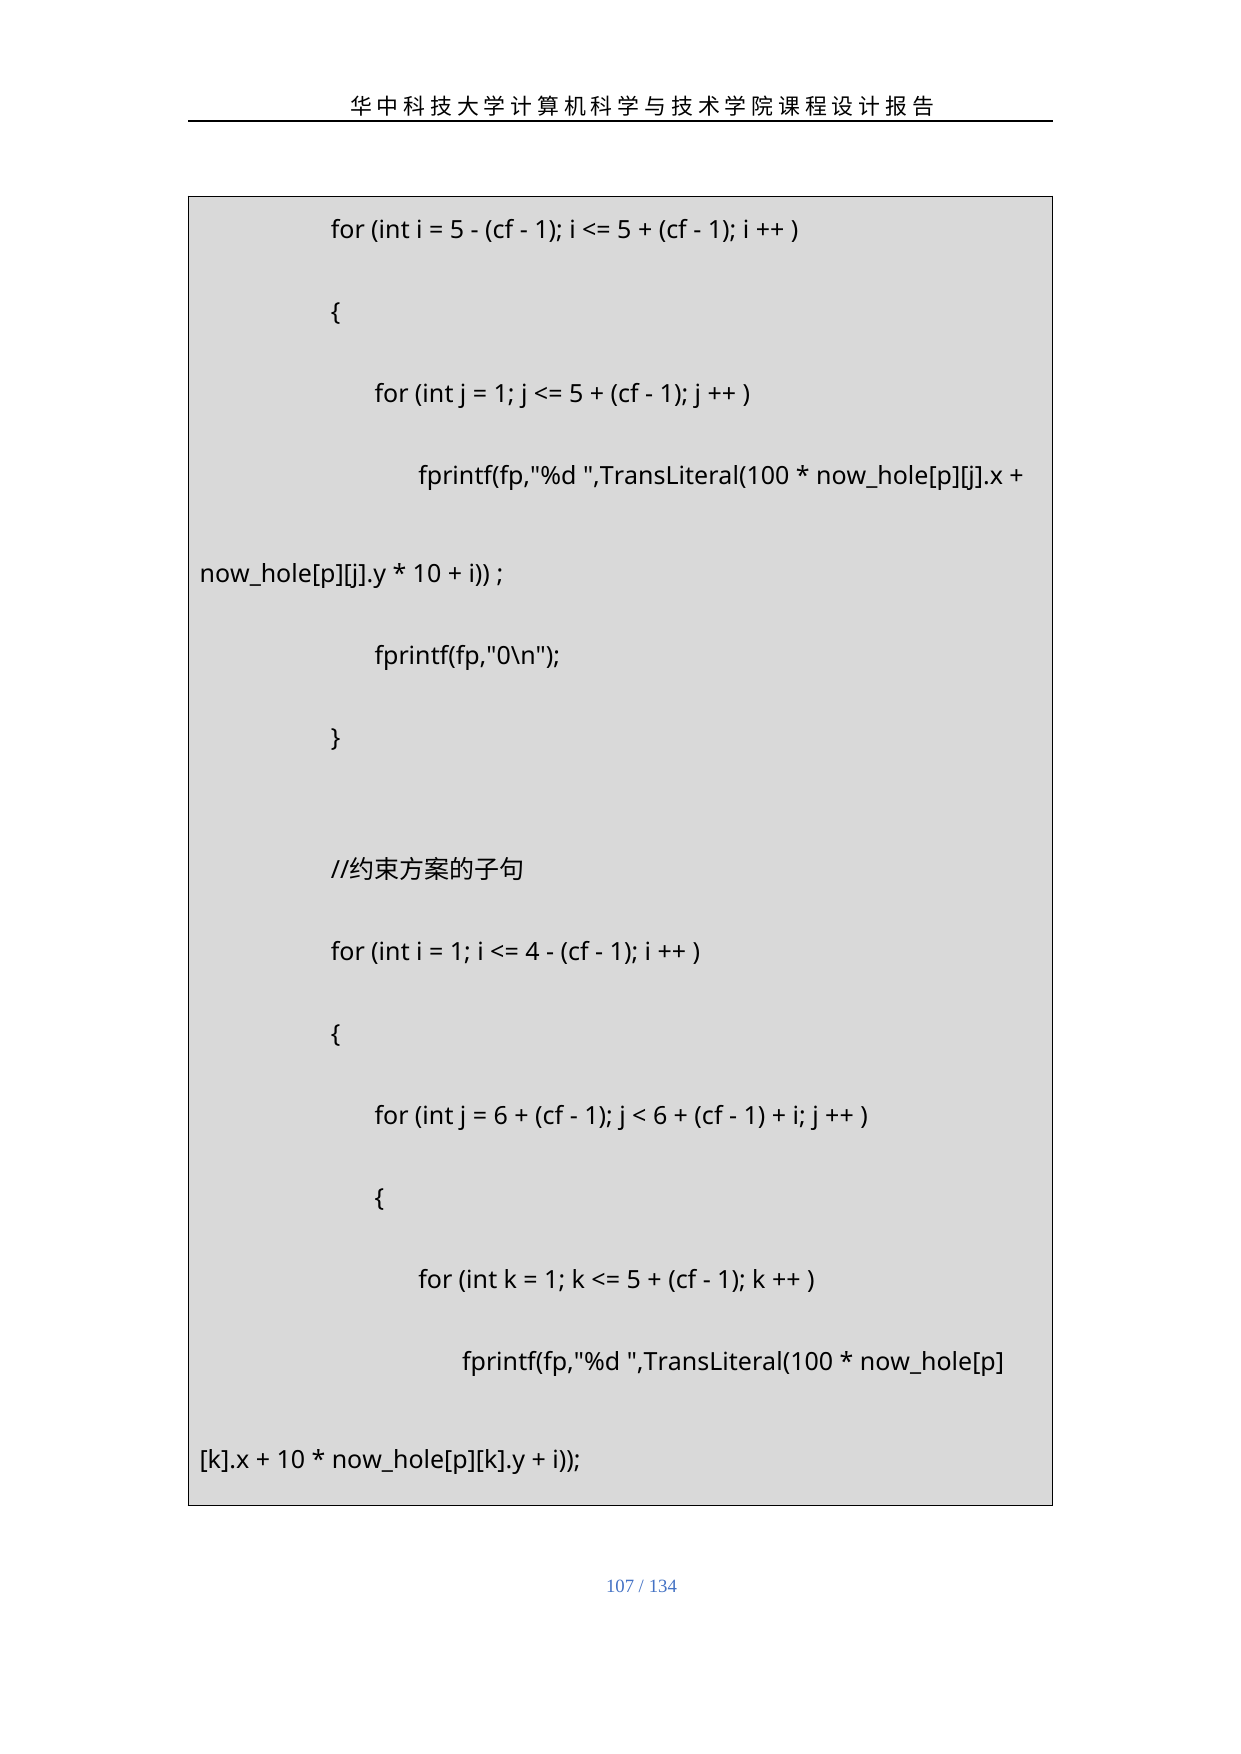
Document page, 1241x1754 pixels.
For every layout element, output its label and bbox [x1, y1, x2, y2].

table_header [189, 197, 1052, 1505]
